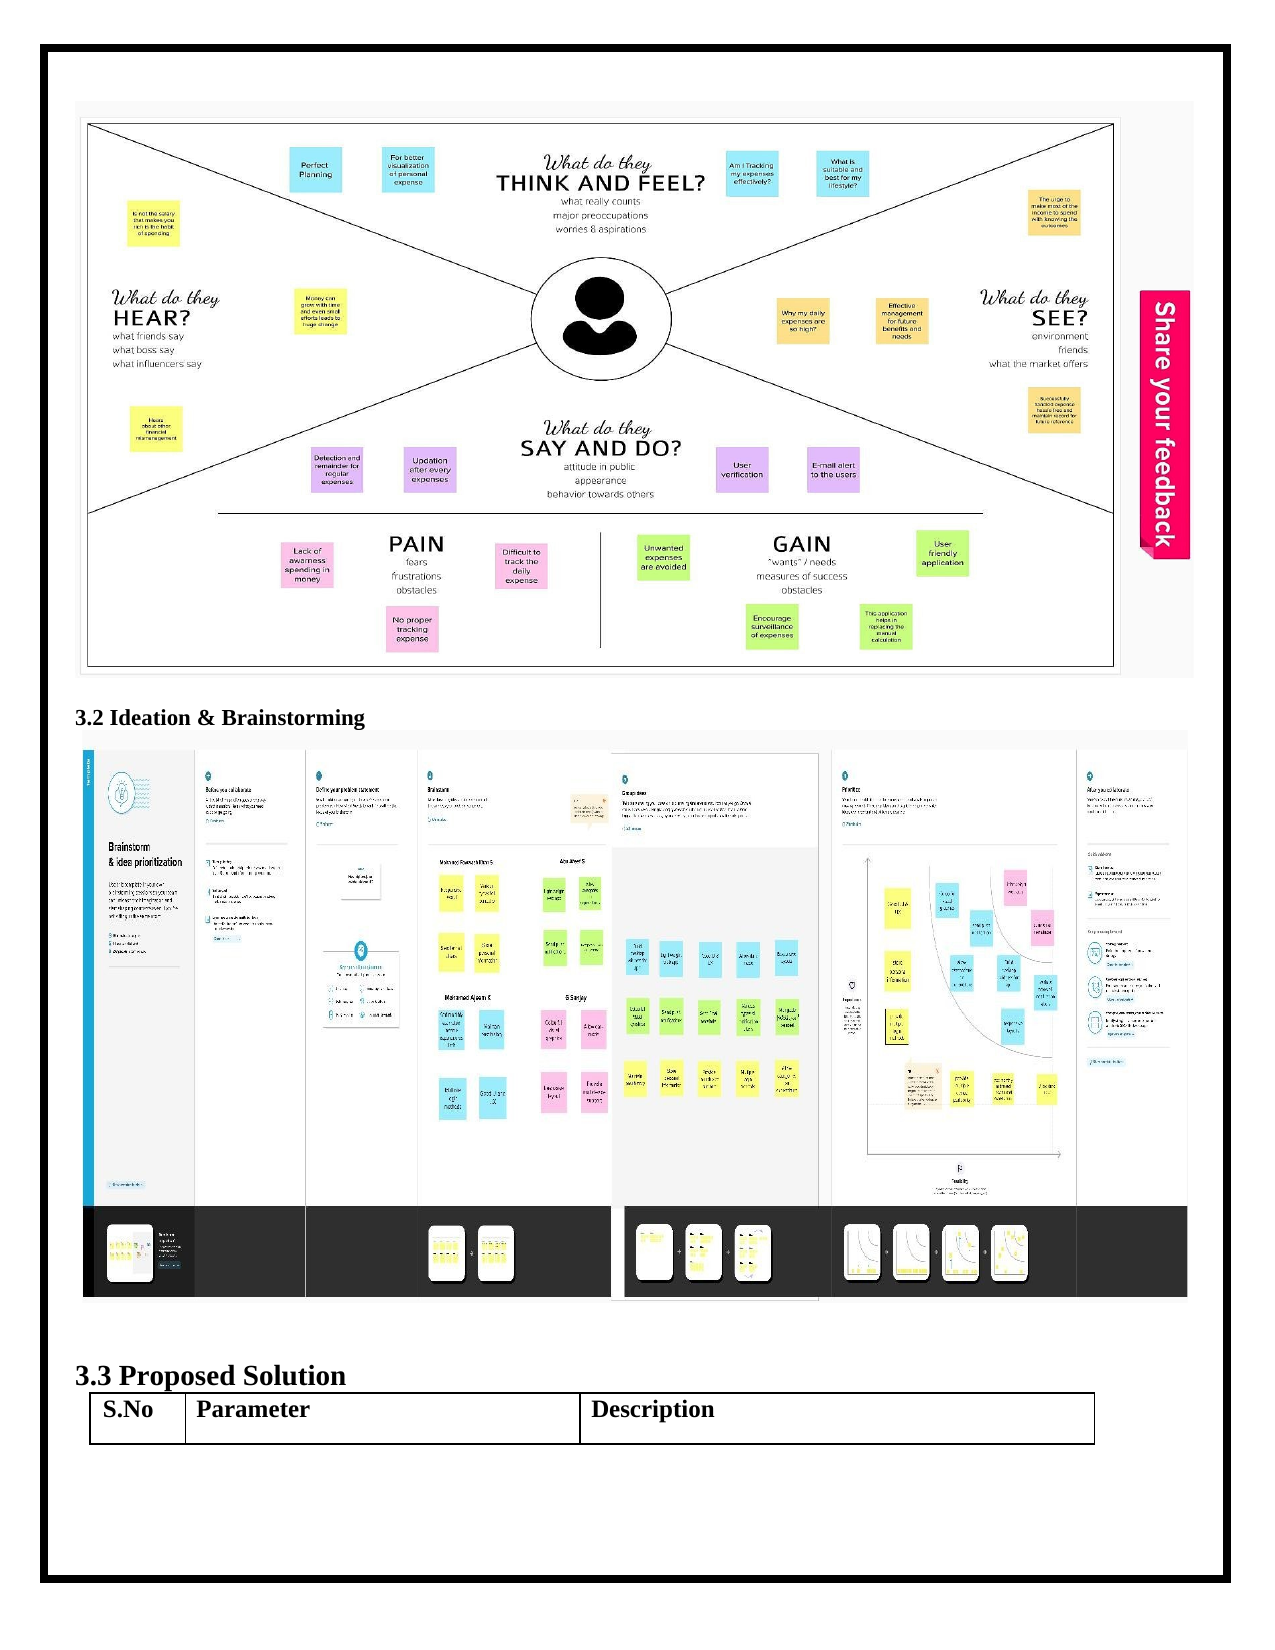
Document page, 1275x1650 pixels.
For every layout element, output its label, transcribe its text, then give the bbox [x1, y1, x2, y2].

table_header Parameter [186, 1394, 579, 1443]
table_header Description [581, 1394, 1094, 1443]
picture [75, 101, 1194, 678]
text 3.3 Proposed Solution [75, 1358, 1200, 1392]
text 3.2 Ideation & Brainstorming [75, 704, 1200, 730]
table_header S.No [91, 1394, 185, 1443]
picture [82, 730, 1188, 1303]
